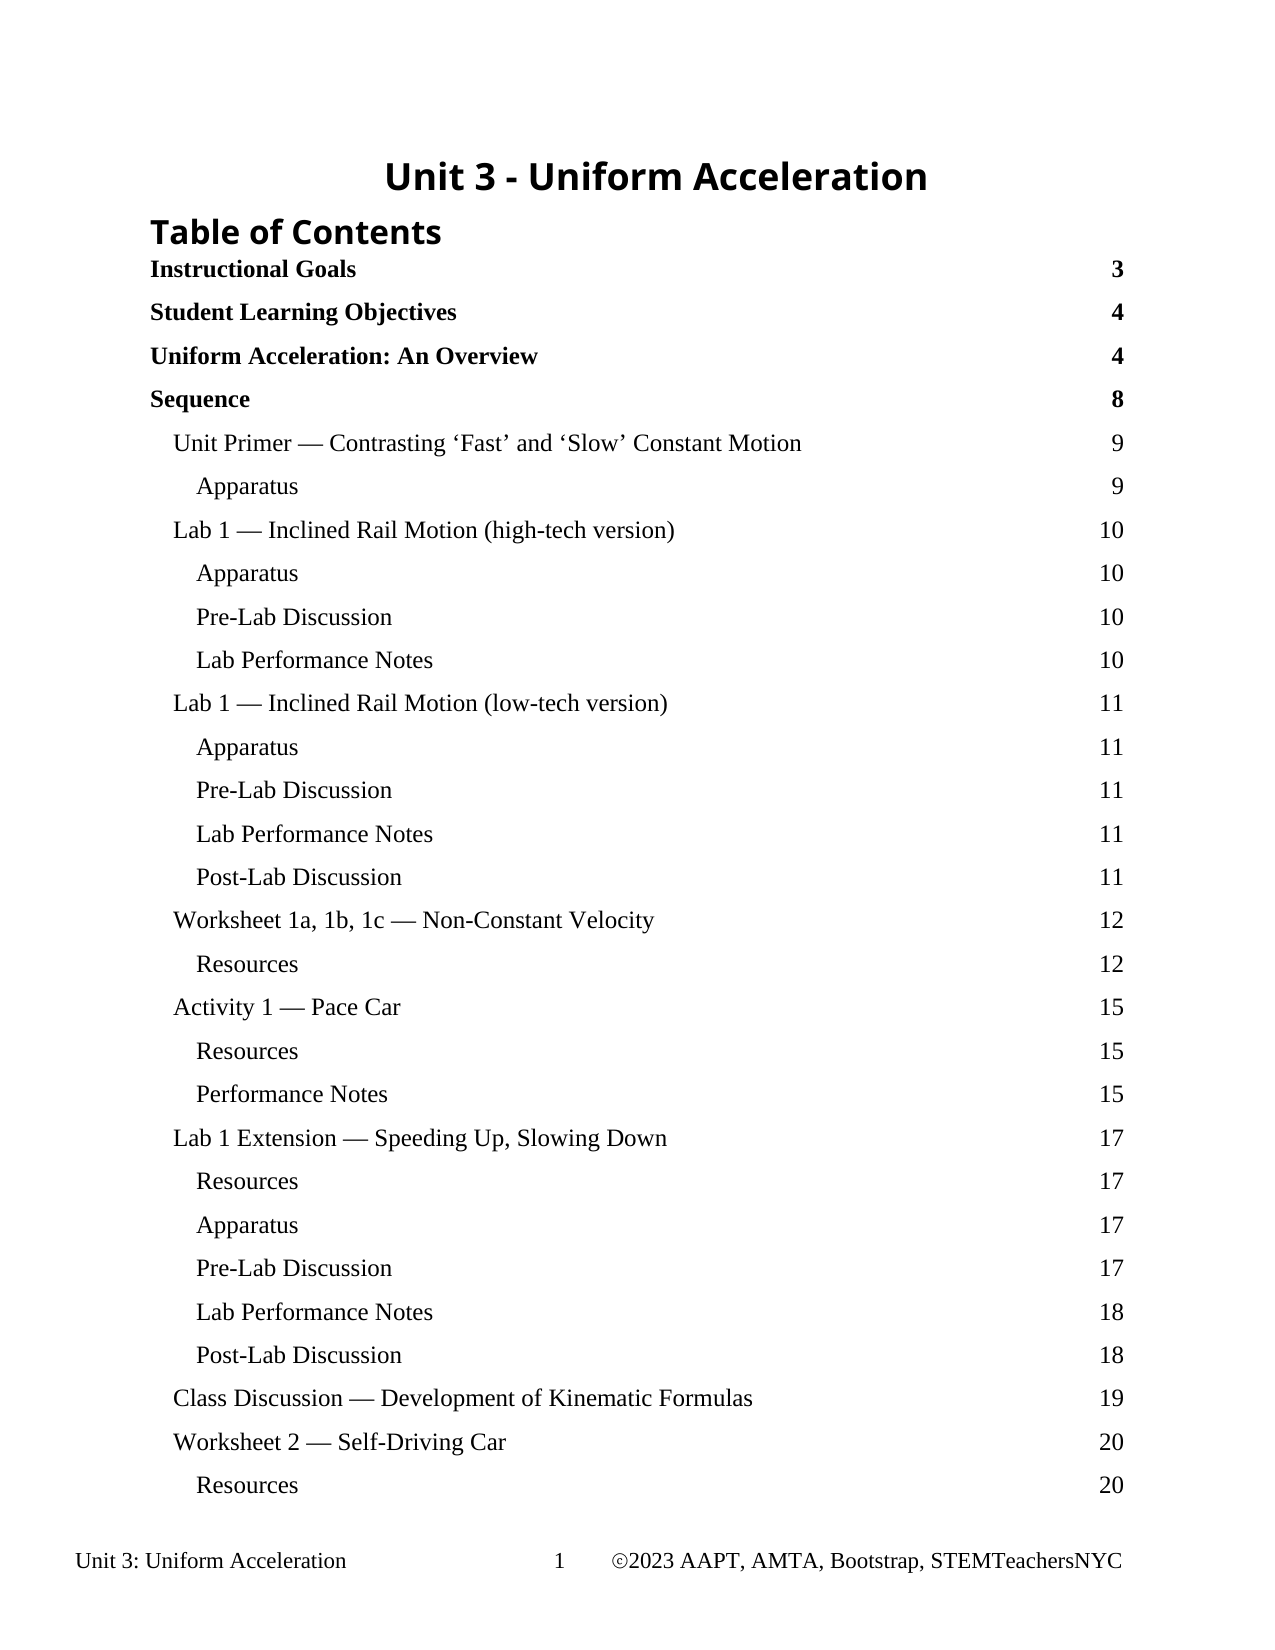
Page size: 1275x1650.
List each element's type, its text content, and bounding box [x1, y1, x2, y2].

title Unit 3 - Uniform Acceleration [187, 150, 1125, 201]
text Table of Contents [150, 209, 1125, 254]
